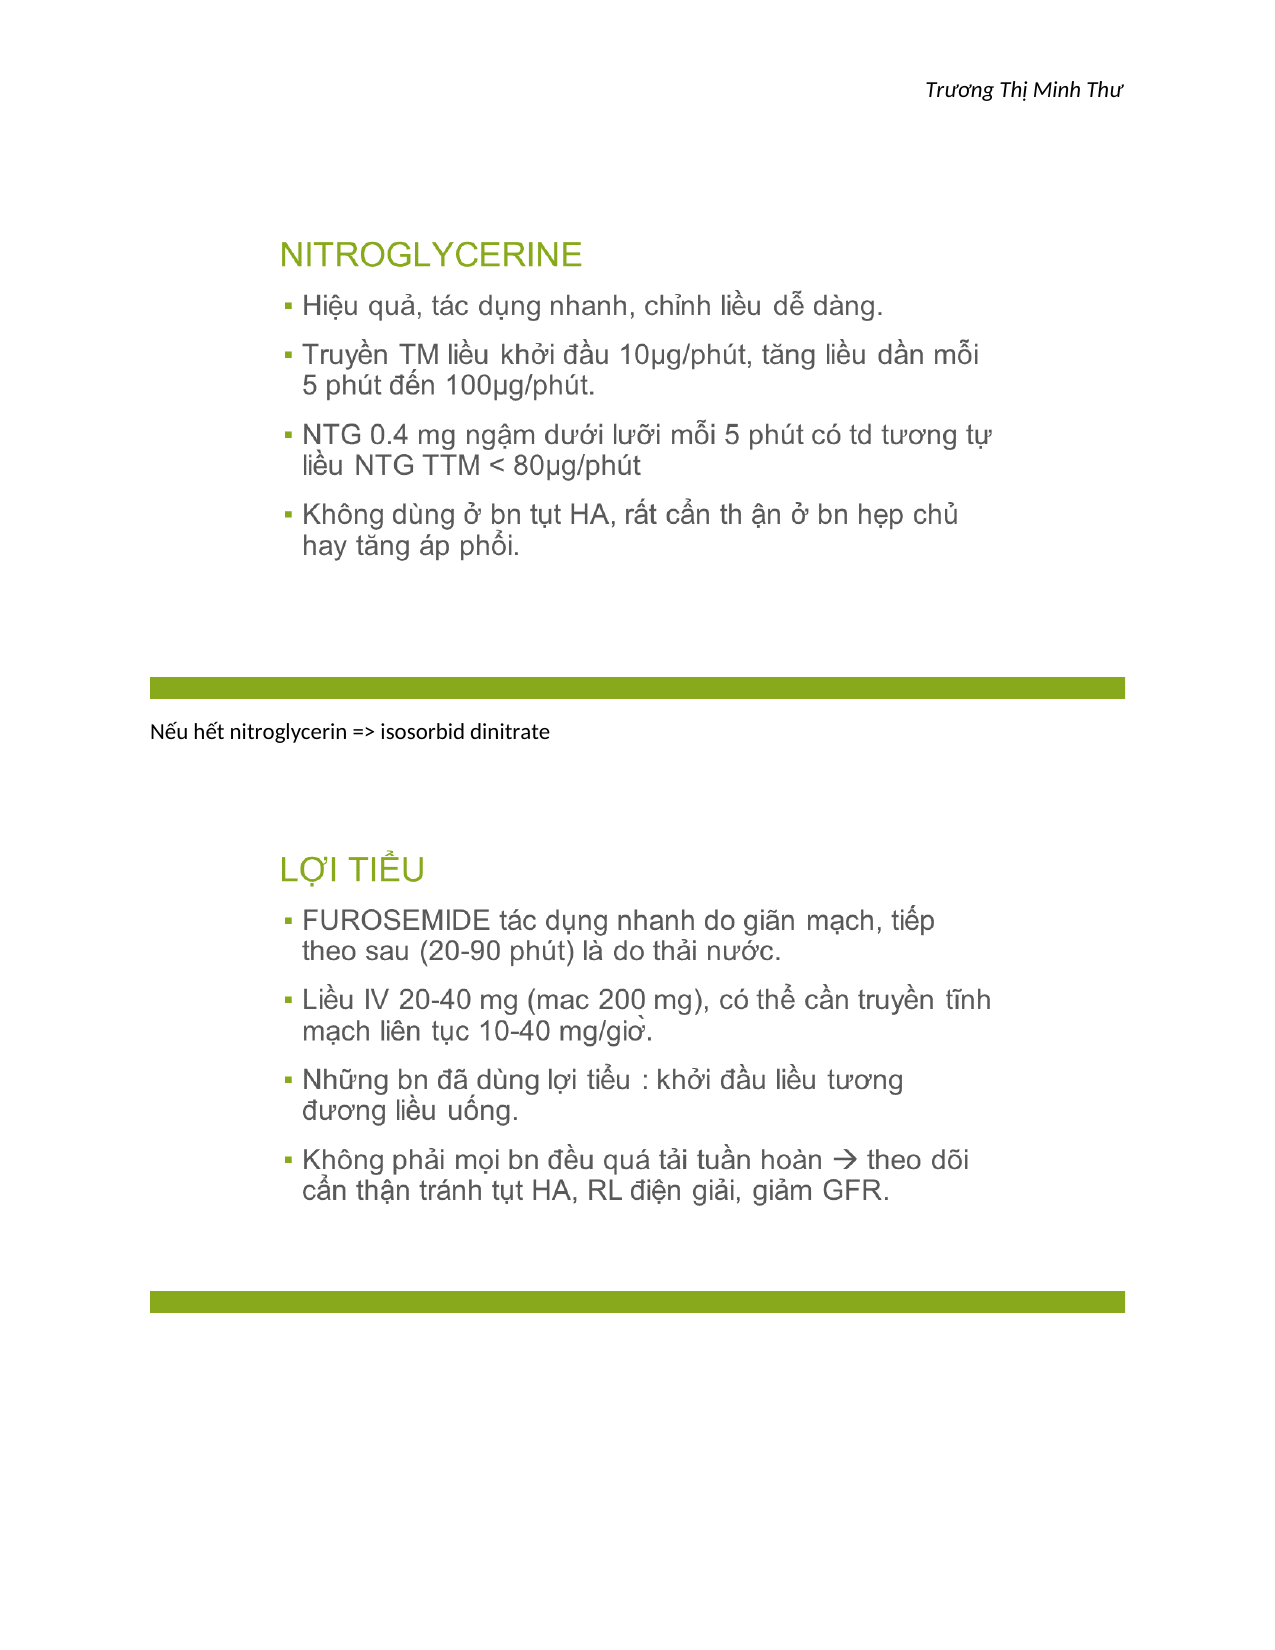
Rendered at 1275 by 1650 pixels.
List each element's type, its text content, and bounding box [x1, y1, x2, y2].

picture [150, 150, 1125, 699]
text Nếu hết nitroglycerin => isosorbid dinitrate [150, 717, 1125, 745]
picture [150, 764, 1125, 1313]
